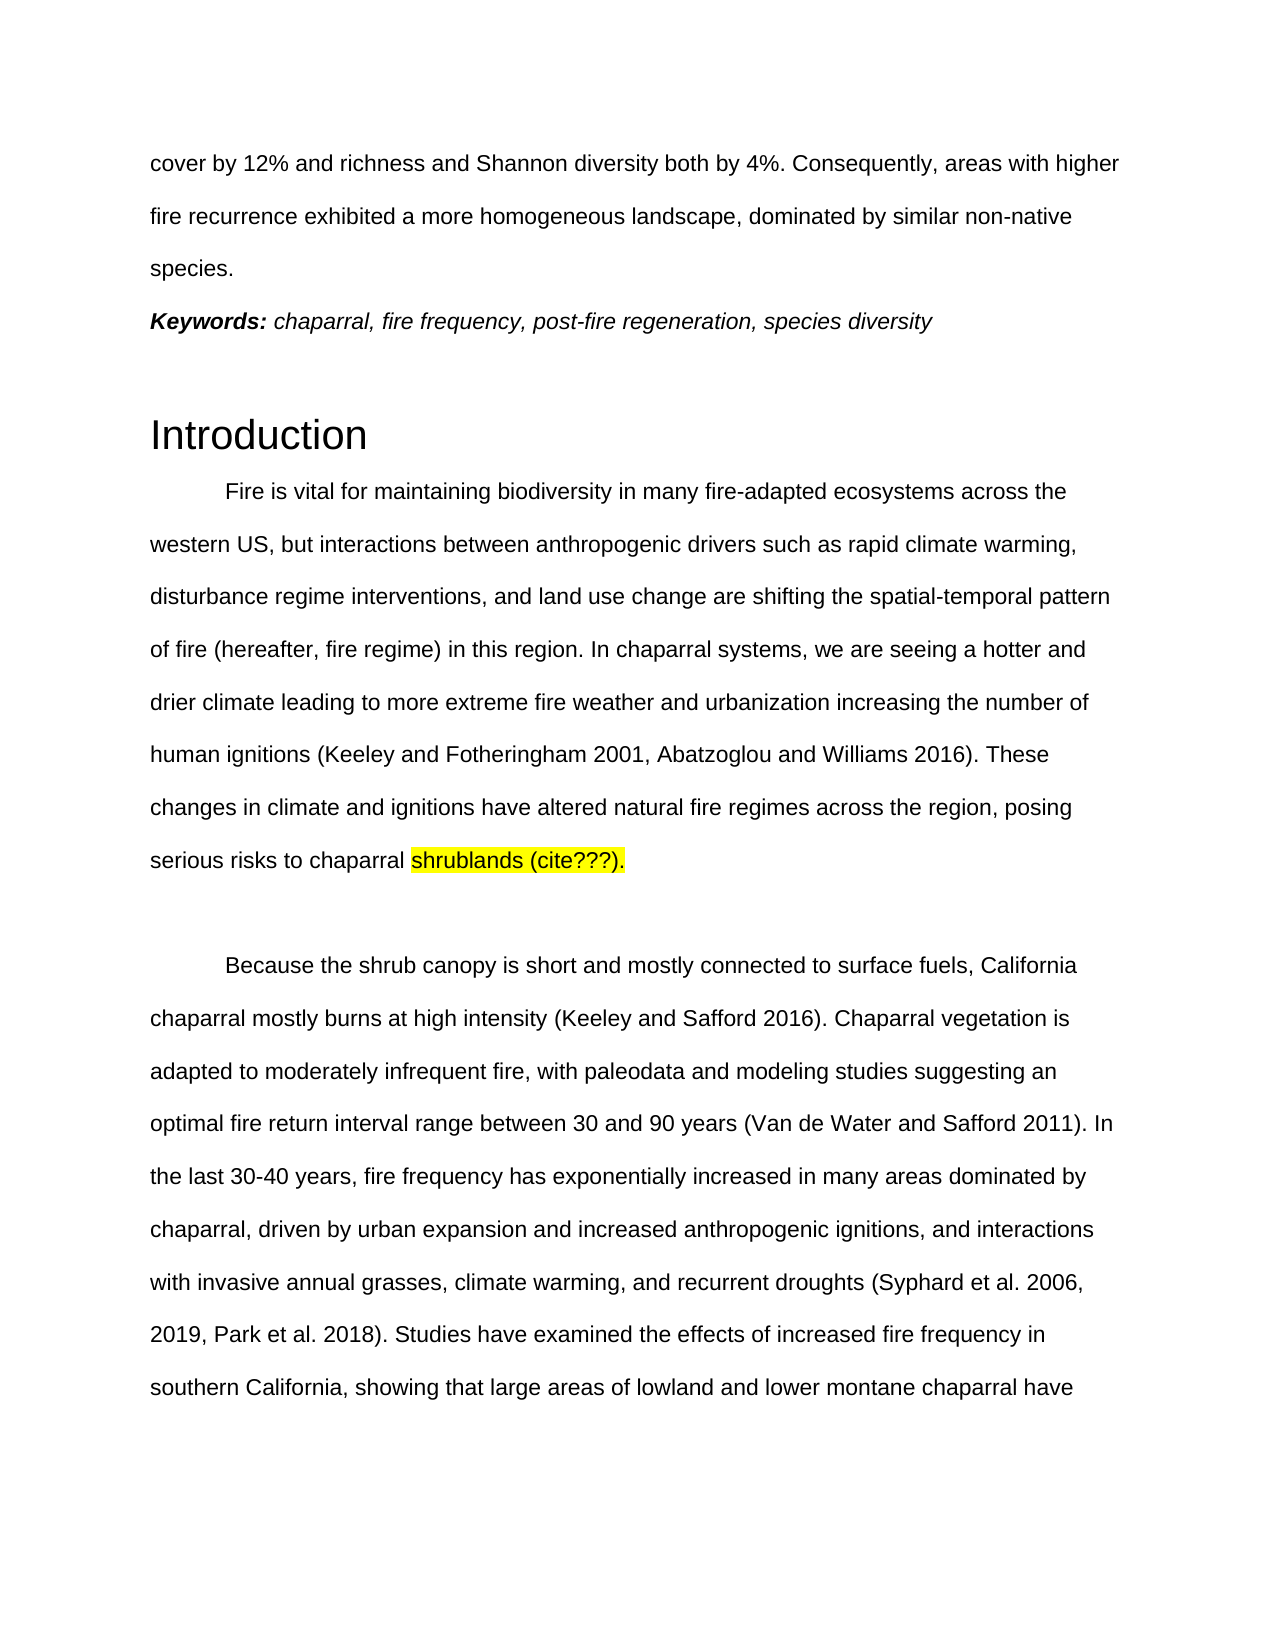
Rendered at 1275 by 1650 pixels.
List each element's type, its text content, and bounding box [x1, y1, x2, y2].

subtitle Introduction [150, 410, 1125, 458]
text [150, 952, 1125, 1400]
text Fire is vital for maintaining biodiversity in many fire-adapted ecosystems across the western US, but interactions between anthropogenic drivers such as rapid climate warming, disturbance regime interventions, and land use change are shifting the spatial-temporal pattern of fire (hereafter, fire regime) in this region. In chaparral systems, we are seeing a hotter and drier climate leading to more extreme fire weather and urbanization increasing the number of human ignitions (Keeley and Fotheringham 2001, Abatzoglou and Williams 2016). These changes in climate and ignitions have altered natural fire regimes across the region, posing serious risks to chaparral shrublands (cite???). [150, 478, 1125, 873]
text Keywords: chaparral, fire frequency, post-fire regeneration, species diversity [150, 308, 1125, 334]
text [150, 150, 1125, 282]
